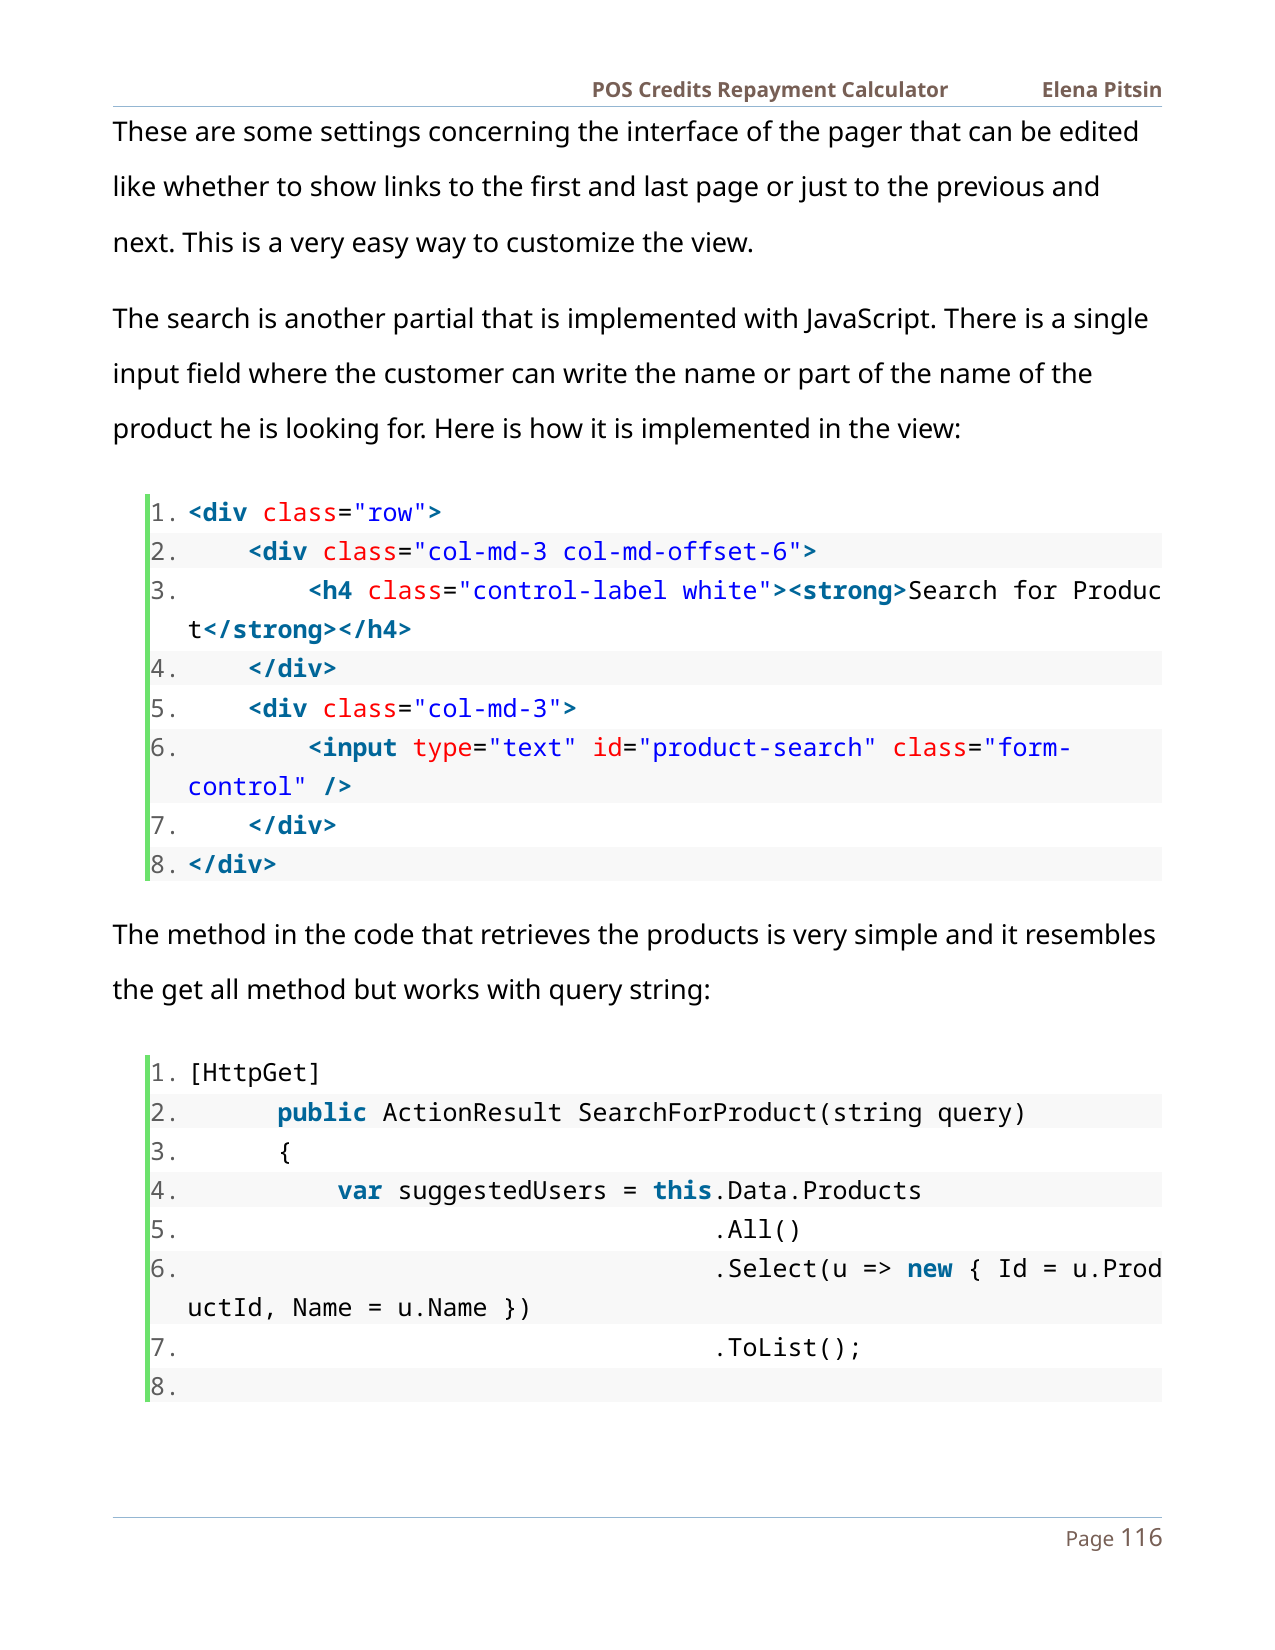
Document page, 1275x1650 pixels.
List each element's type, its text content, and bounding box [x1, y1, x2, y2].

list .Select(u => new { Id = u.ProductId, Name = u.Name }) [150, 1251, 1162, 1324]
list <div class="row"> [150, 494, 1162, 528]
list </div> [150, 651, 1162, 685]
list <input type="text" id="product-search" class="form-control" /> [150, 729, 1162, 803]
list <div class="col-md-3 col-md-offset-6"> [150, 533, 1162, 568]
list </div> [150, 808, 1162, 842]
list var suggestedUsers = this.Data.Products [150, 1172, 1162, 1207]
list [HttpGet] [150, 1055, 1162, 1089]
list <h4 class="control-label white"><strong>Search for Product</strong></h4> [150, 573, 1162, 646]
text The method in the code that retrieves the products is very simple and it resembles the get all method but works with query string: [112, 915, 1162, 1007]
list <div class="col-md-3"> [150, 690, 1162, 724]
list public ActionResult SearchForProduct(string query) [150, 1094, 1162, 1128]
list </div> [150, 847, 1162, 881]
text The search is another partial that is implemented with JavaScript. There is a single input field where the customer can write the name or part of the name of the product he is looking for. Here is how it is implemented in the view: [112, 299, 1162, 447]
list { [150, 1133, 1162, 1167]
text These are some settings concerning the interface of the pager that can be edited like whether to show links to the first and last page or just to the previous and next. This is a very easy way to customize the view. [112, 112, 1162, 260]
list .All() [150, 1212, 1162, 1246]
list .ToList(); [150, 1329, 1162, 1363]
